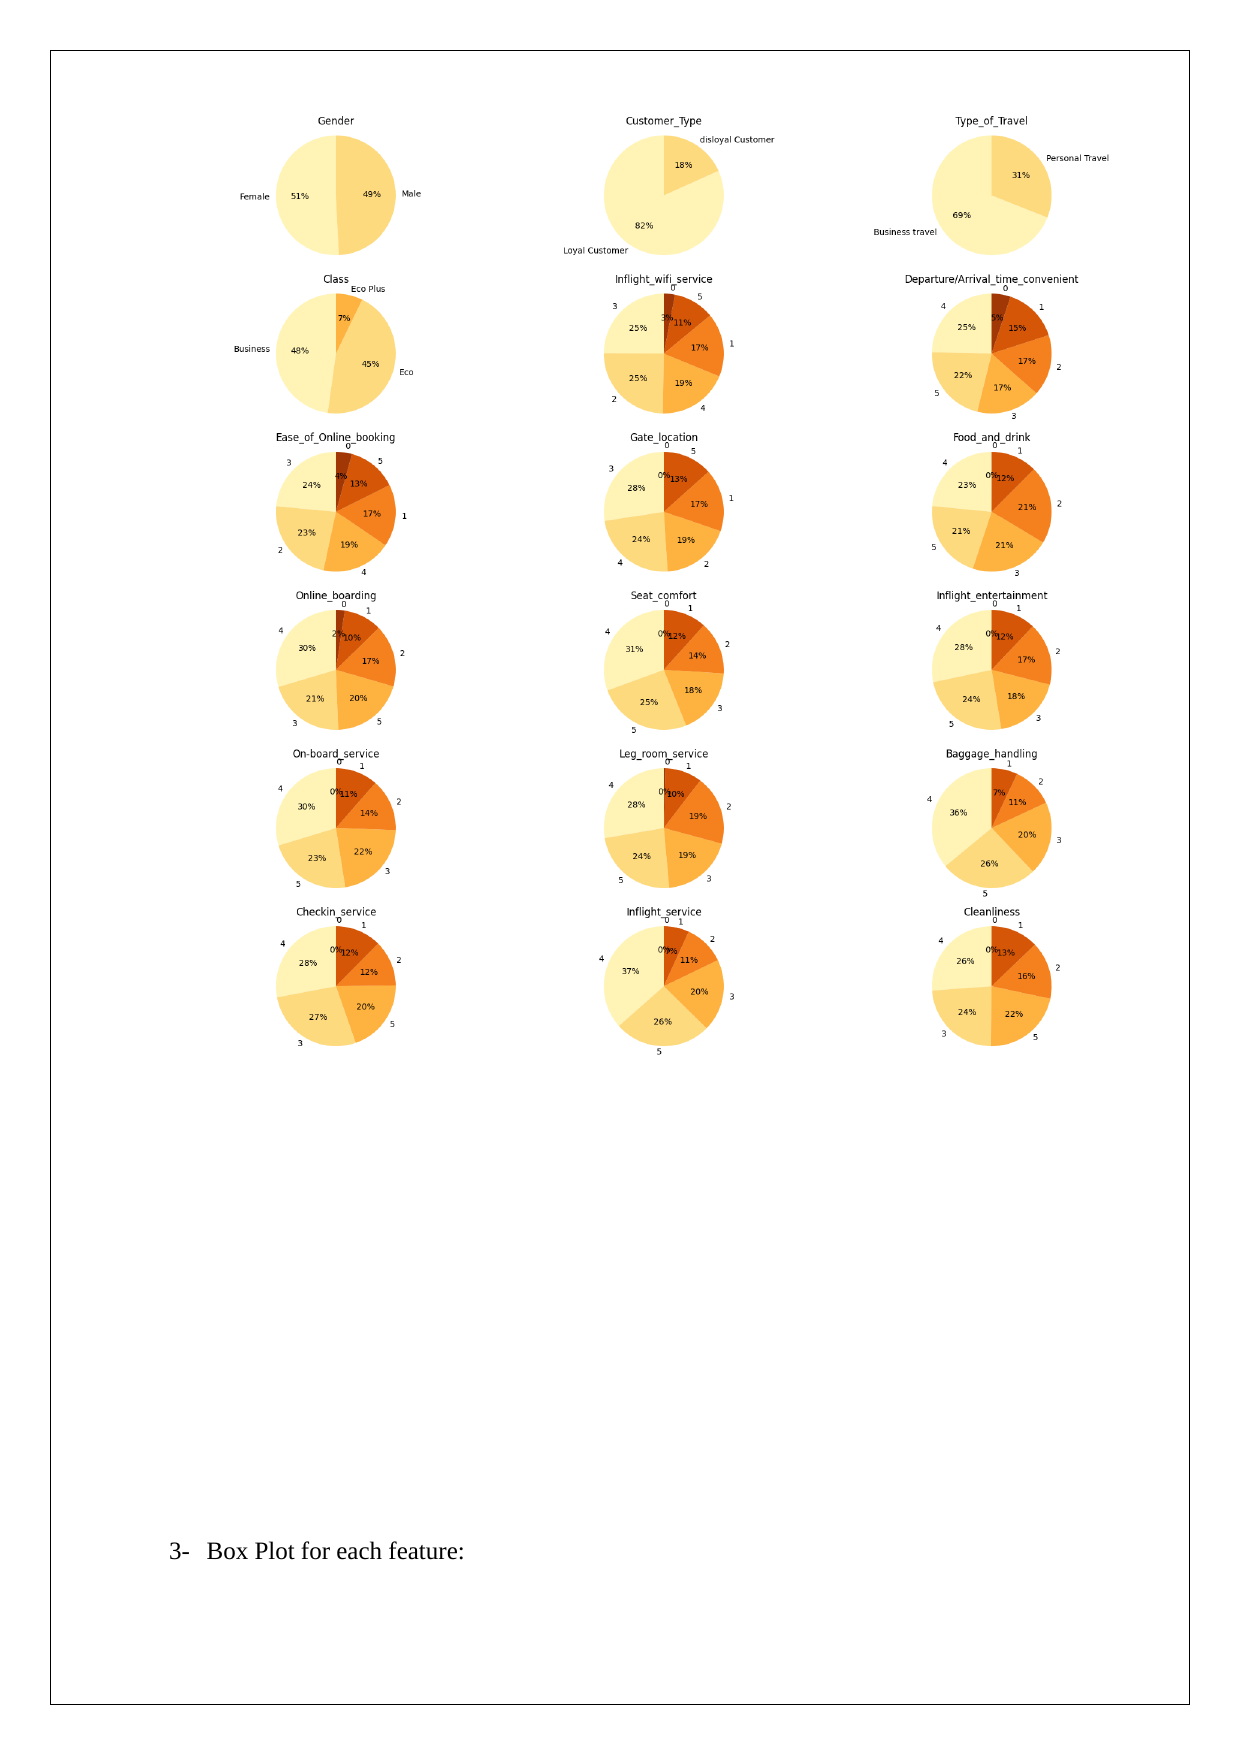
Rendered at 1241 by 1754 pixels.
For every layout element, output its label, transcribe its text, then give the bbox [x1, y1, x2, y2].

picture [193, 111, 1134, 1062]
list Box Plot for each feature: [169, 1536, 1090, 1565]
